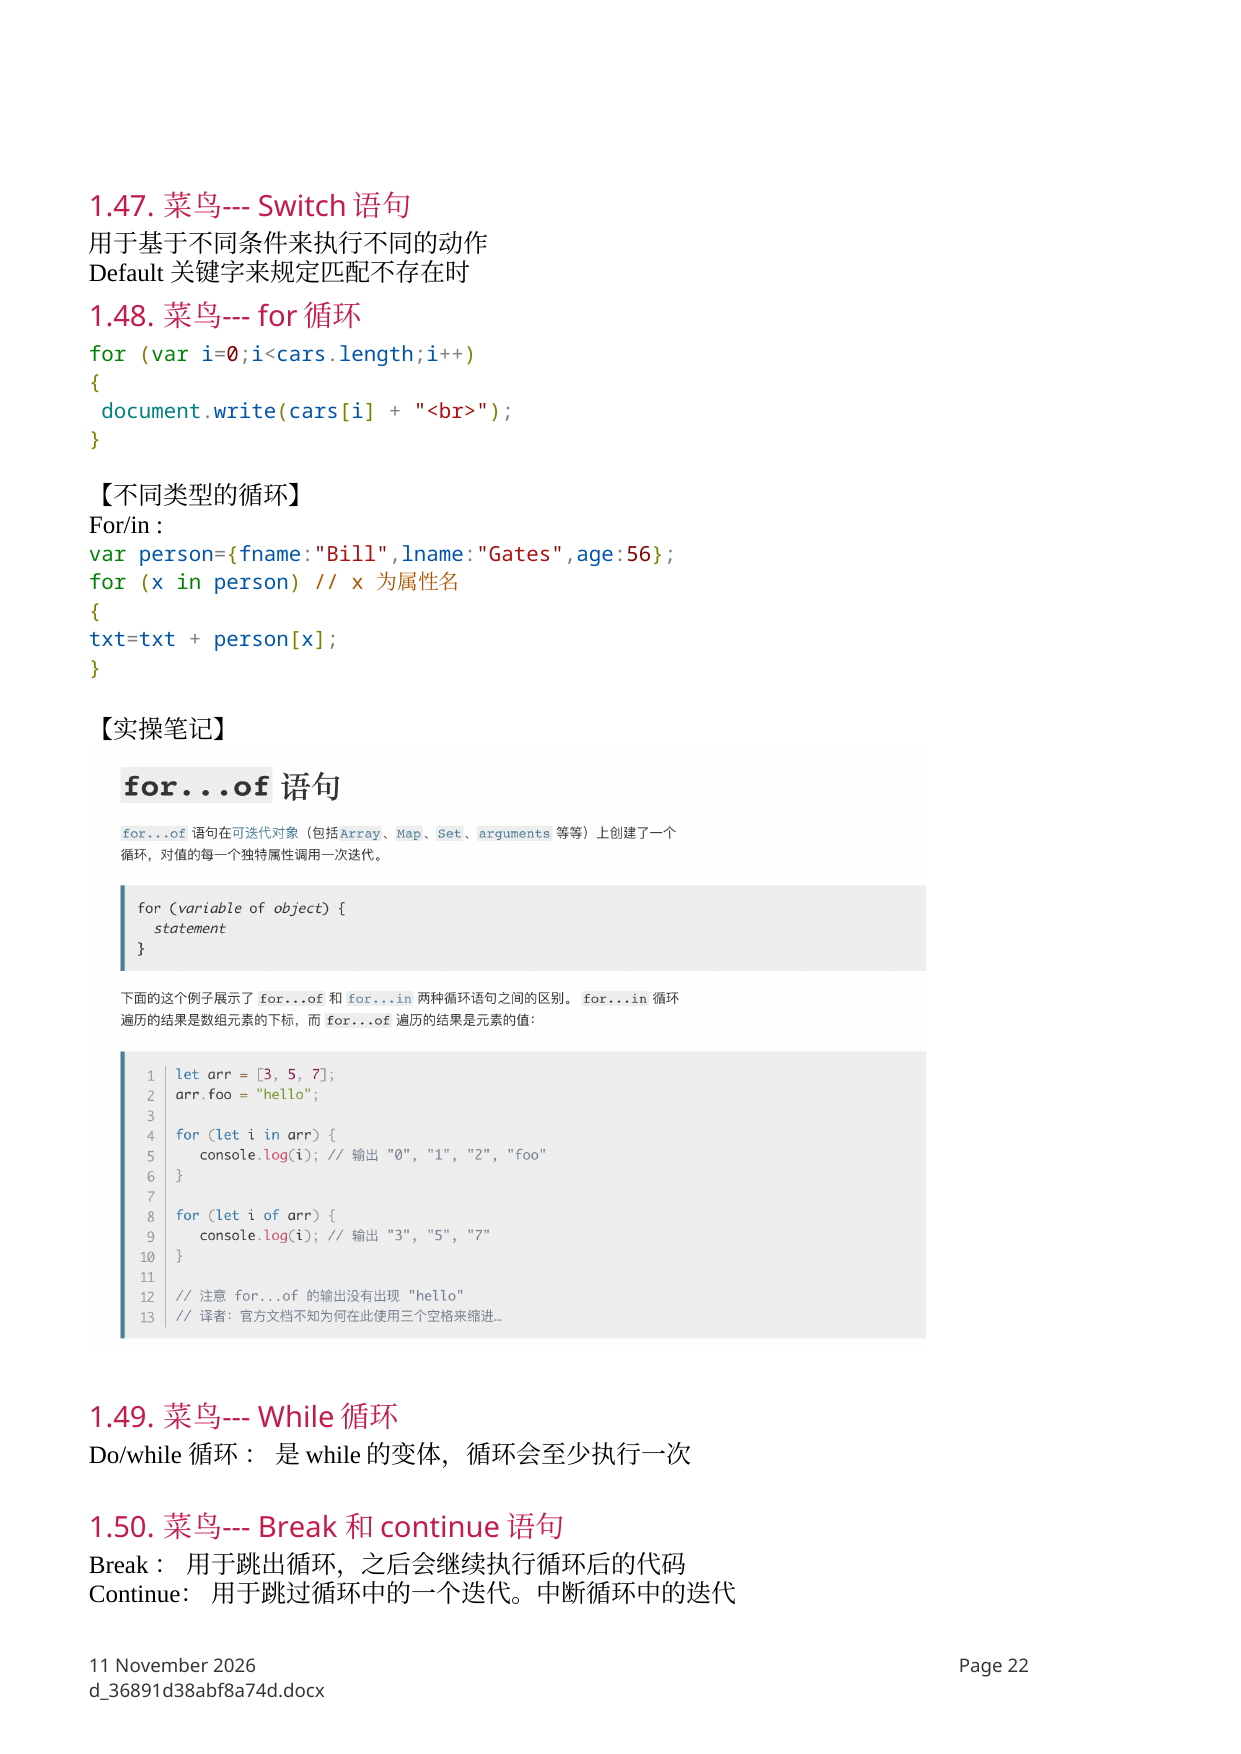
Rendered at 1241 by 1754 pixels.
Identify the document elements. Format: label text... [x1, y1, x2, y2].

text { [89, 596, 1152, 624]
text Continue： 用于跳过循环中的一个迭代。中断循环中的迭代 [89, 1579, 1152, 1607]
text for (x in person) // x 为属性名 [89, 567, 1152, 596]
text Do/while 循环 ： 是while的变体，循环会至少执行一次 [89, 1440, 1152, 1469]
subtitle 菜鸟--- While循环 [89, 1394, 1155, 1436]
text 【实操笔记】 [89, 710, 1152, 746]
subtitle 菜鸟--- Break 和continue语句 [89, 1504, 1155, 1546]
subtitle 菜鸟--- for循环 [89, 293, 1155, 335]
text var person={fname:"Bill",lname:"Gates",age:56}; [89, 539, 1152, 567]
text txt=txt + person[x]; [89, 624, 1152, 653]
text } [89, 653, 1152, 681]
text For/in : [89, 510, 1152, 539]
text { [89, 367, 1152, 396]
text 【不同类型的循环】 [89, 481, 1152, 510]
text 用于基于不同条件来执行不同的动作 [89, 229, 1152, 258]
picture [88, 745, 927, 1354]
text Break ： 用于跳出循环，之后会继续执行循环后的代码 [89, 1550, 1152, 1579]
text document.write(cars[i] + "<br>"); [89, 396, 1152, 424]
text } [89, 424, 1152, 453]
text for (var i=0;i<cars.length;i++) [89, 339, 1152, 367]
text Default 关键字来规定匹配不存在时 [89, 258, 1152, 286]
subtitle 菜鸟--- Switch语句 [89, 183, 1155, 225]
